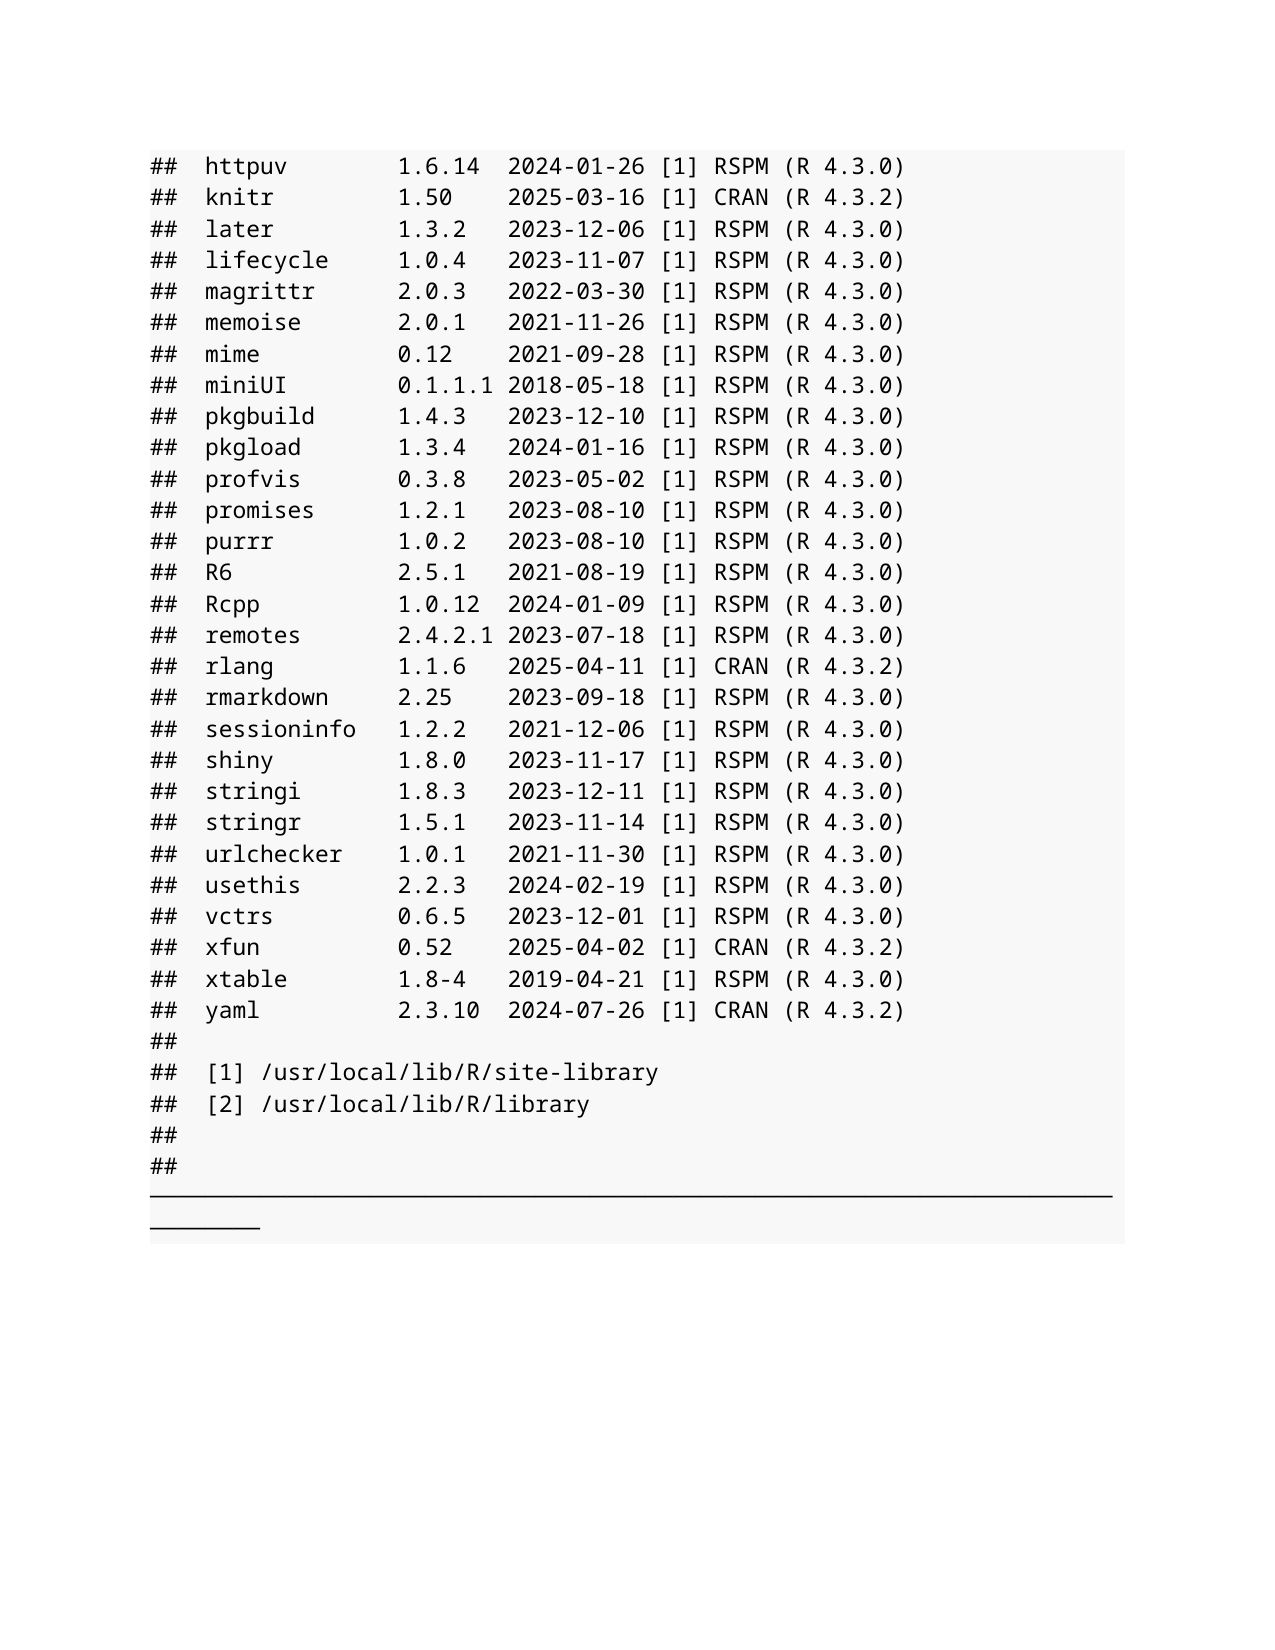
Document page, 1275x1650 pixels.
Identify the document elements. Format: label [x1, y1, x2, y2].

text [150, 150, 1125, 1244]
